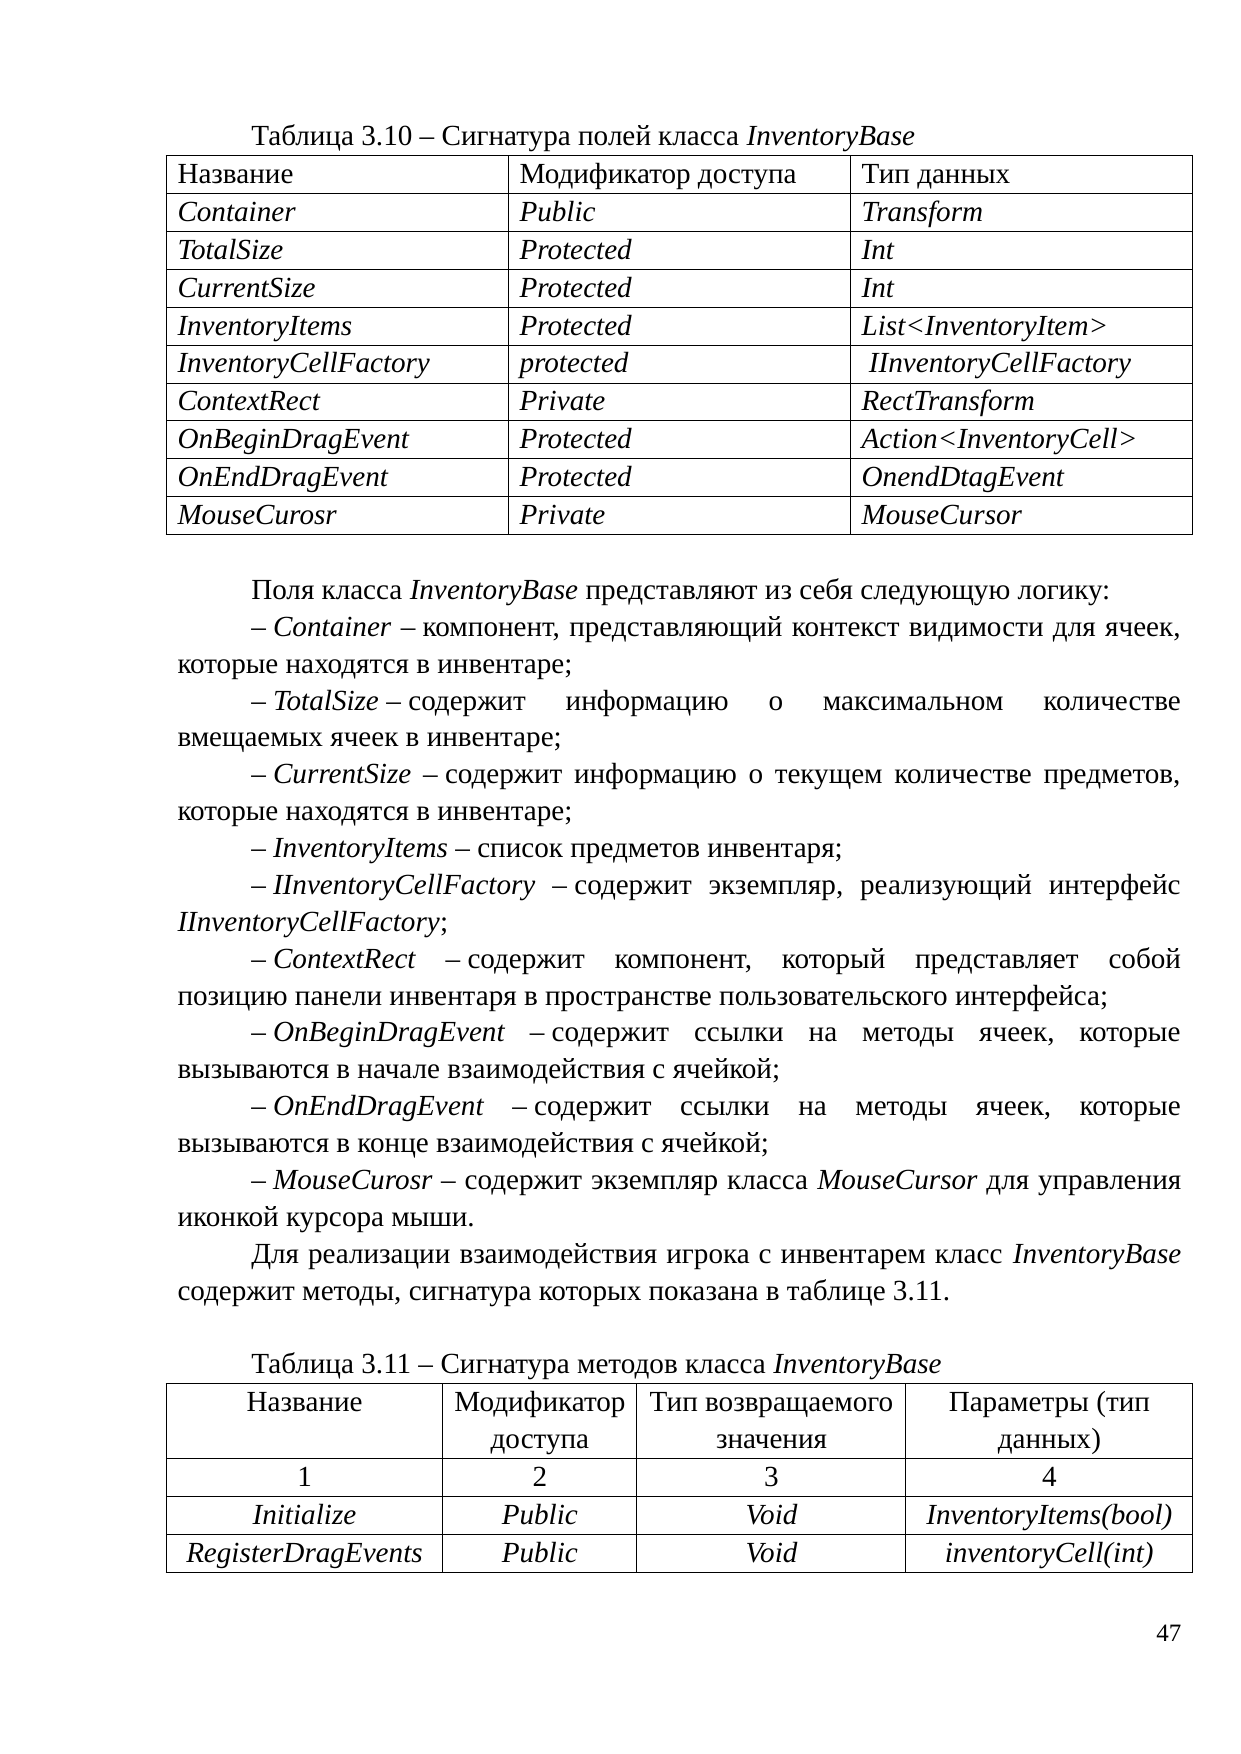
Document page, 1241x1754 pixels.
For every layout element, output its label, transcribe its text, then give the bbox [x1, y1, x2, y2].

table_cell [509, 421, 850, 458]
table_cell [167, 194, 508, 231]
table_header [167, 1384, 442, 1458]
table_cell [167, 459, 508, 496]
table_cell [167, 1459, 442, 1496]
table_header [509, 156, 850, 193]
text Поля класса InventoryBase представляют из себя следующую логику: [177, 572, 1181, 606]
text Для реализации взаимодействия игрока с инвентарем класс InventoryBase содержит методы, сигнатура которых показана в таблице 3.11. [177, 1236, 1181, 1306]
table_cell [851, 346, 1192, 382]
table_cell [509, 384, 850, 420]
text – ContextRect – содержит компонент, который представляет собой позицию панели инвентаря в пространстве пользовательского интерфейса; [177, 941, 1181, 1011]
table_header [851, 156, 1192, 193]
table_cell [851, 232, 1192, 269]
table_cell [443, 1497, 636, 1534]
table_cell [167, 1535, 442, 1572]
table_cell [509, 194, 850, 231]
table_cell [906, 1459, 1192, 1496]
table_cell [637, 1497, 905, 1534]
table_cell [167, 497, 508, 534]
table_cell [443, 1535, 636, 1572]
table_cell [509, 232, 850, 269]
text Таблица 3.11 – Сигнатура методов класса InventoryBase [177, 1346, 1181, 1380]
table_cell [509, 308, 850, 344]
text Таблица 3.10 – Сигнатура полей класса InventoryBase [177, 118, 1181, 152]
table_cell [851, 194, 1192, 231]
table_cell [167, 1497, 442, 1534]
text – MouseCurosr – содержит экземпляр класса MouseCursor для управления иконкой курсора мыши. [177, 1162, 1181, 1232]
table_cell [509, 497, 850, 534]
text – OnBeginDragEvent – содержит ссылки на методы ячеек, которые вызываются в начале взаимодействия с ячейкой; [177, 1014, 1181, 1085]
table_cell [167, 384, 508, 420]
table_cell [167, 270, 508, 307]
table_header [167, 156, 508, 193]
text – IInventoryCellFactory – содержит экземпляр, реализующий интерфейс IInventoryCellFactory; [177, 867, 1181, 937]
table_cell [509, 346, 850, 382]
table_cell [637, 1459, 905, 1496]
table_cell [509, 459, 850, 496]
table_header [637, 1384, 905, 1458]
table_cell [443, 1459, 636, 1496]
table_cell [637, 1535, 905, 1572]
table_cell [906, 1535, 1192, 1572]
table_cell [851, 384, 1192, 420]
text – CurrentSize – содержит информацию о текущем количестве предметов, которые находятся в инвентаре; [177, 756, 1181, 827]
text – OnEndDragEvent – содержит ссылки на методы ячеек, которые вызываются в конце взаимодействия с ячейкой; [177, 1088, 1181, 1159]
text – TotalSize – содержит информацию о максимальном количестве вмещаемых ячеек в инвентаре; [177, 683, 1181, 753]
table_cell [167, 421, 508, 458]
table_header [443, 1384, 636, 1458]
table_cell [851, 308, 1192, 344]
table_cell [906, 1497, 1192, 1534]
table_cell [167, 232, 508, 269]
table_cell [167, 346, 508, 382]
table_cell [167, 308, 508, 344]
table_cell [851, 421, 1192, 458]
text – Container – компонент, представляющий контекст видимости для ячеек, которые находятся в инвентаре; [177, 609, 1181, 679]
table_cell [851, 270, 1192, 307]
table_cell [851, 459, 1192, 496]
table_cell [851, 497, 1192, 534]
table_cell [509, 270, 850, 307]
text – InventoryItems – список предметов инвентаря; [177, 830, 1181, 864]
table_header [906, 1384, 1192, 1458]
